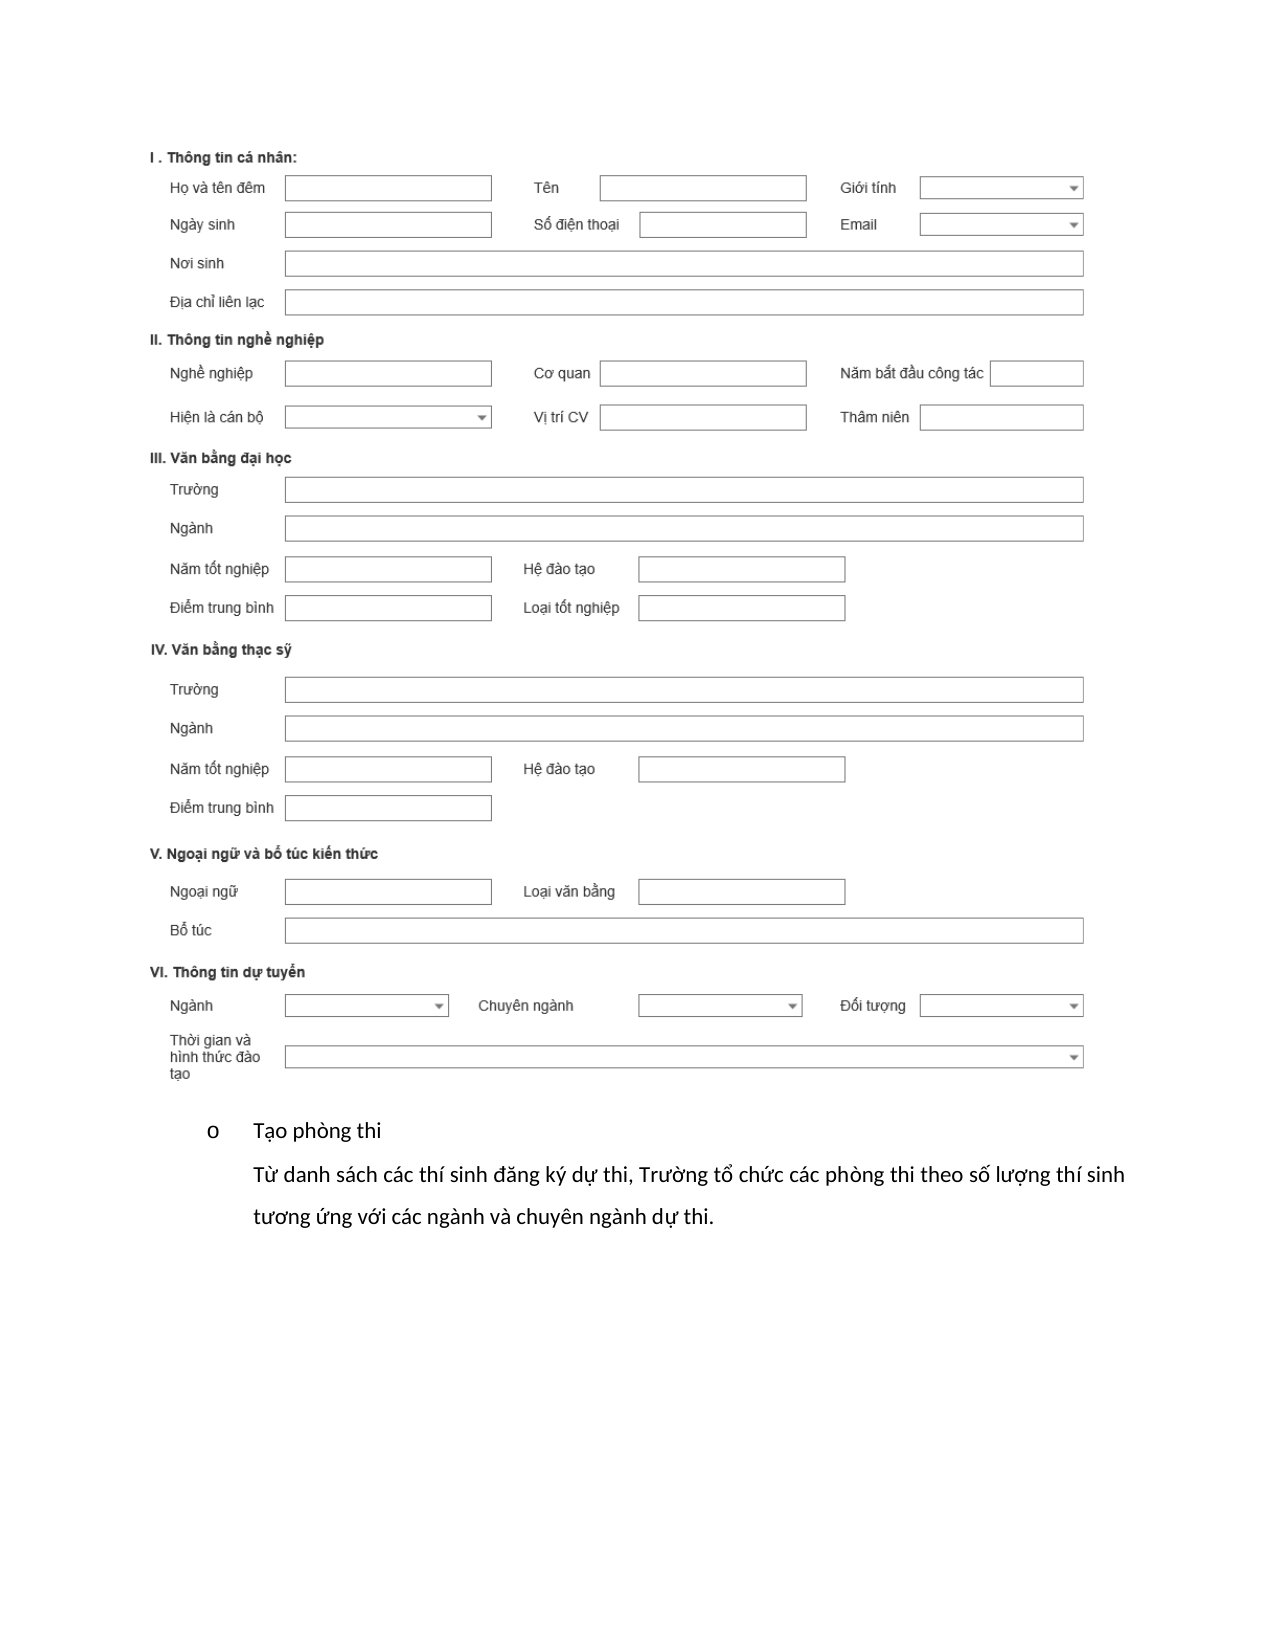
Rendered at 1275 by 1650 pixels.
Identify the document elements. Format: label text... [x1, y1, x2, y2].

picture [150, 150, 1084, 1082]
list Tạo phòng thi [206, 1116, 1125, 1145]
text Từ danh sách các thí sinh đăng ký dự thi, Trường tổ chức các phòng thi theo số lượng thí sinh tương ứng với các ngành và chuyên ngành dự thi. [253, 1160, 1125, 1230]
